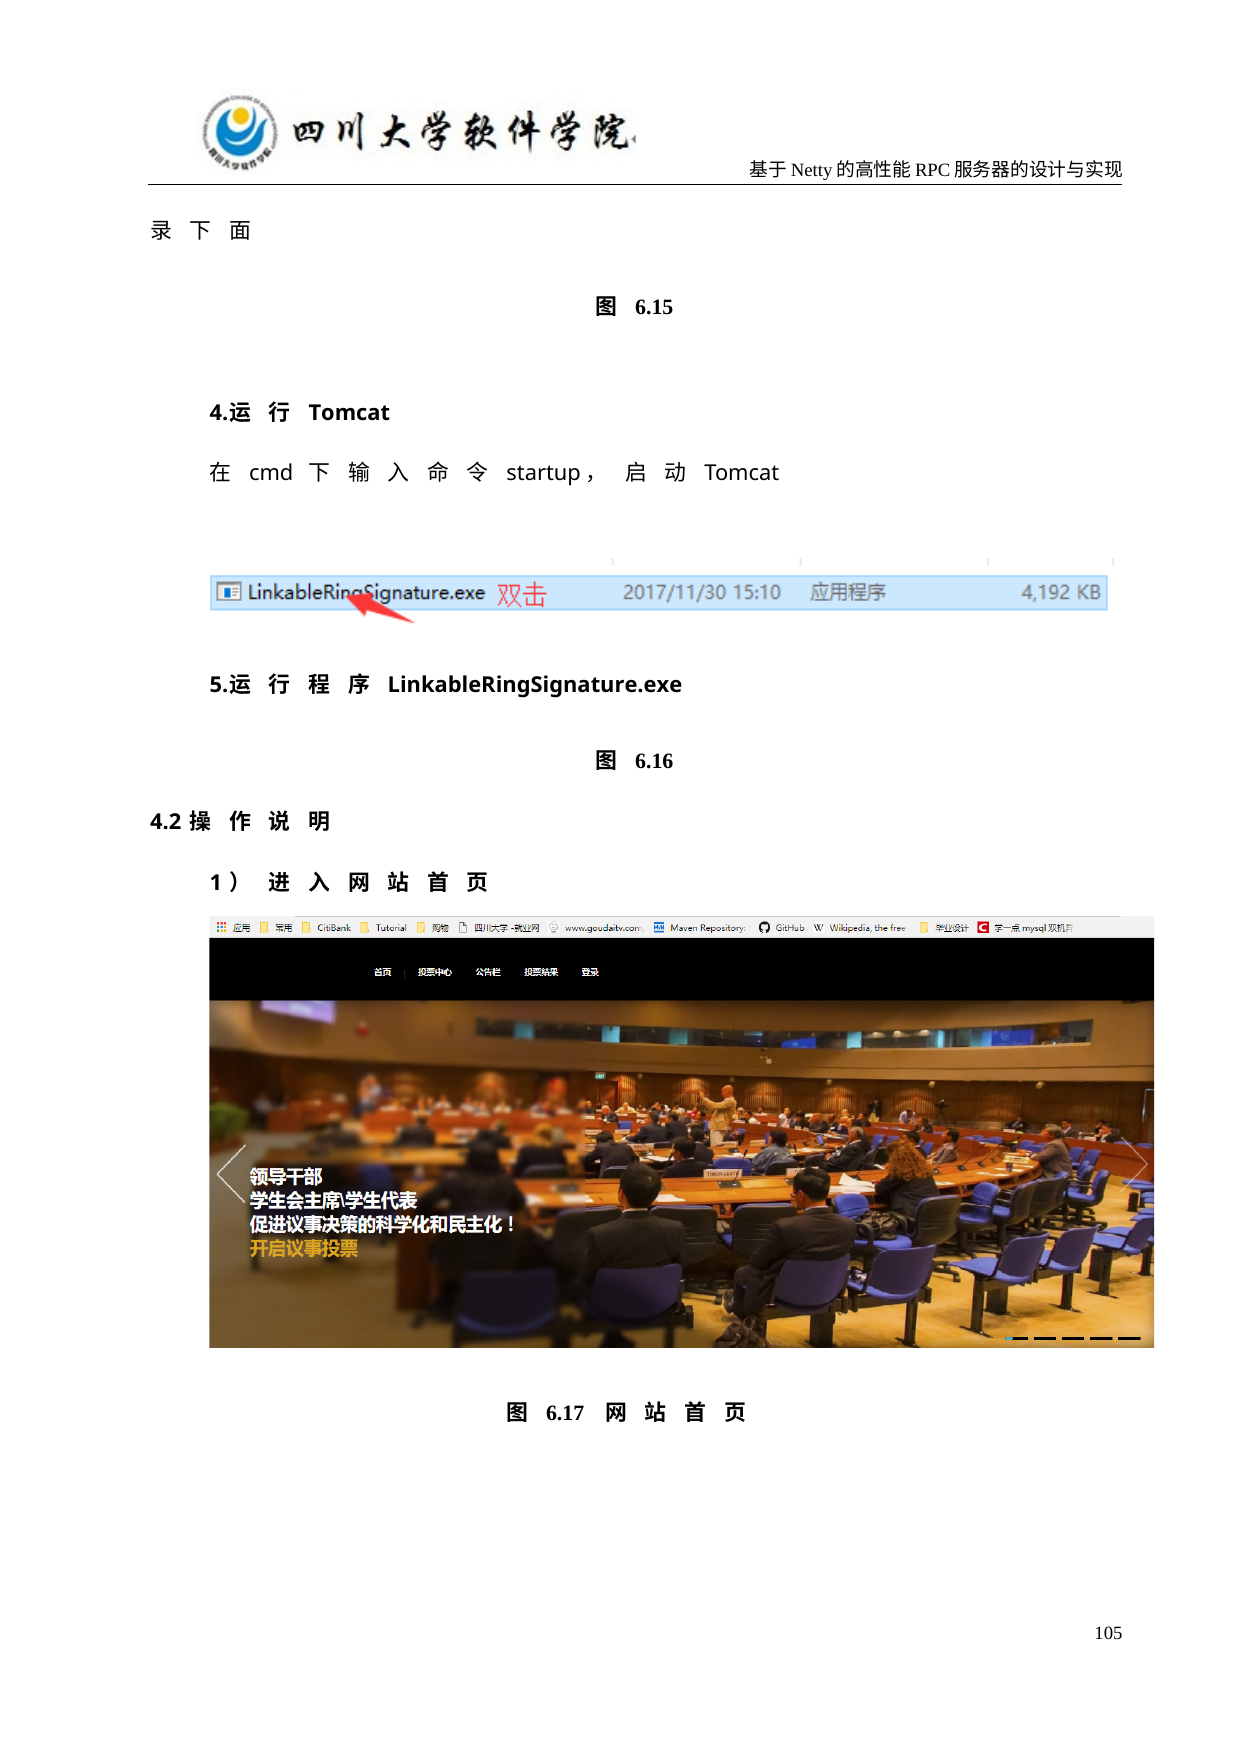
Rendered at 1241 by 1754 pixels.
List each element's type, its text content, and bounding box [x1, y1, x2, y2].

text 图6.17 网站首页 [150, 1381, 1120, 1441]
text 将项目压缩文件VoteSystem.war放入Tomcat安装路径webapp目录下面 [150, 198, 1120, 259]
picture [209, 916, 1155, 1355]
picture [198, 558, 1133, 636]
text 4.运行Tomcat [150, 380, 1120, 441]
text 图6.15 [150, 274, 1120, 335]
text 图6.16 [150, 729, 1120, 789]
text 1）进入网站首页 [150, 850, 1120, 911]
picture [197, 88, 639, 177]
text 在cmd下输入命令startup，启动Tomcat [150, 441, 1120, 502]
text 4.2操作说明 [150, 789, 1120, 850]
